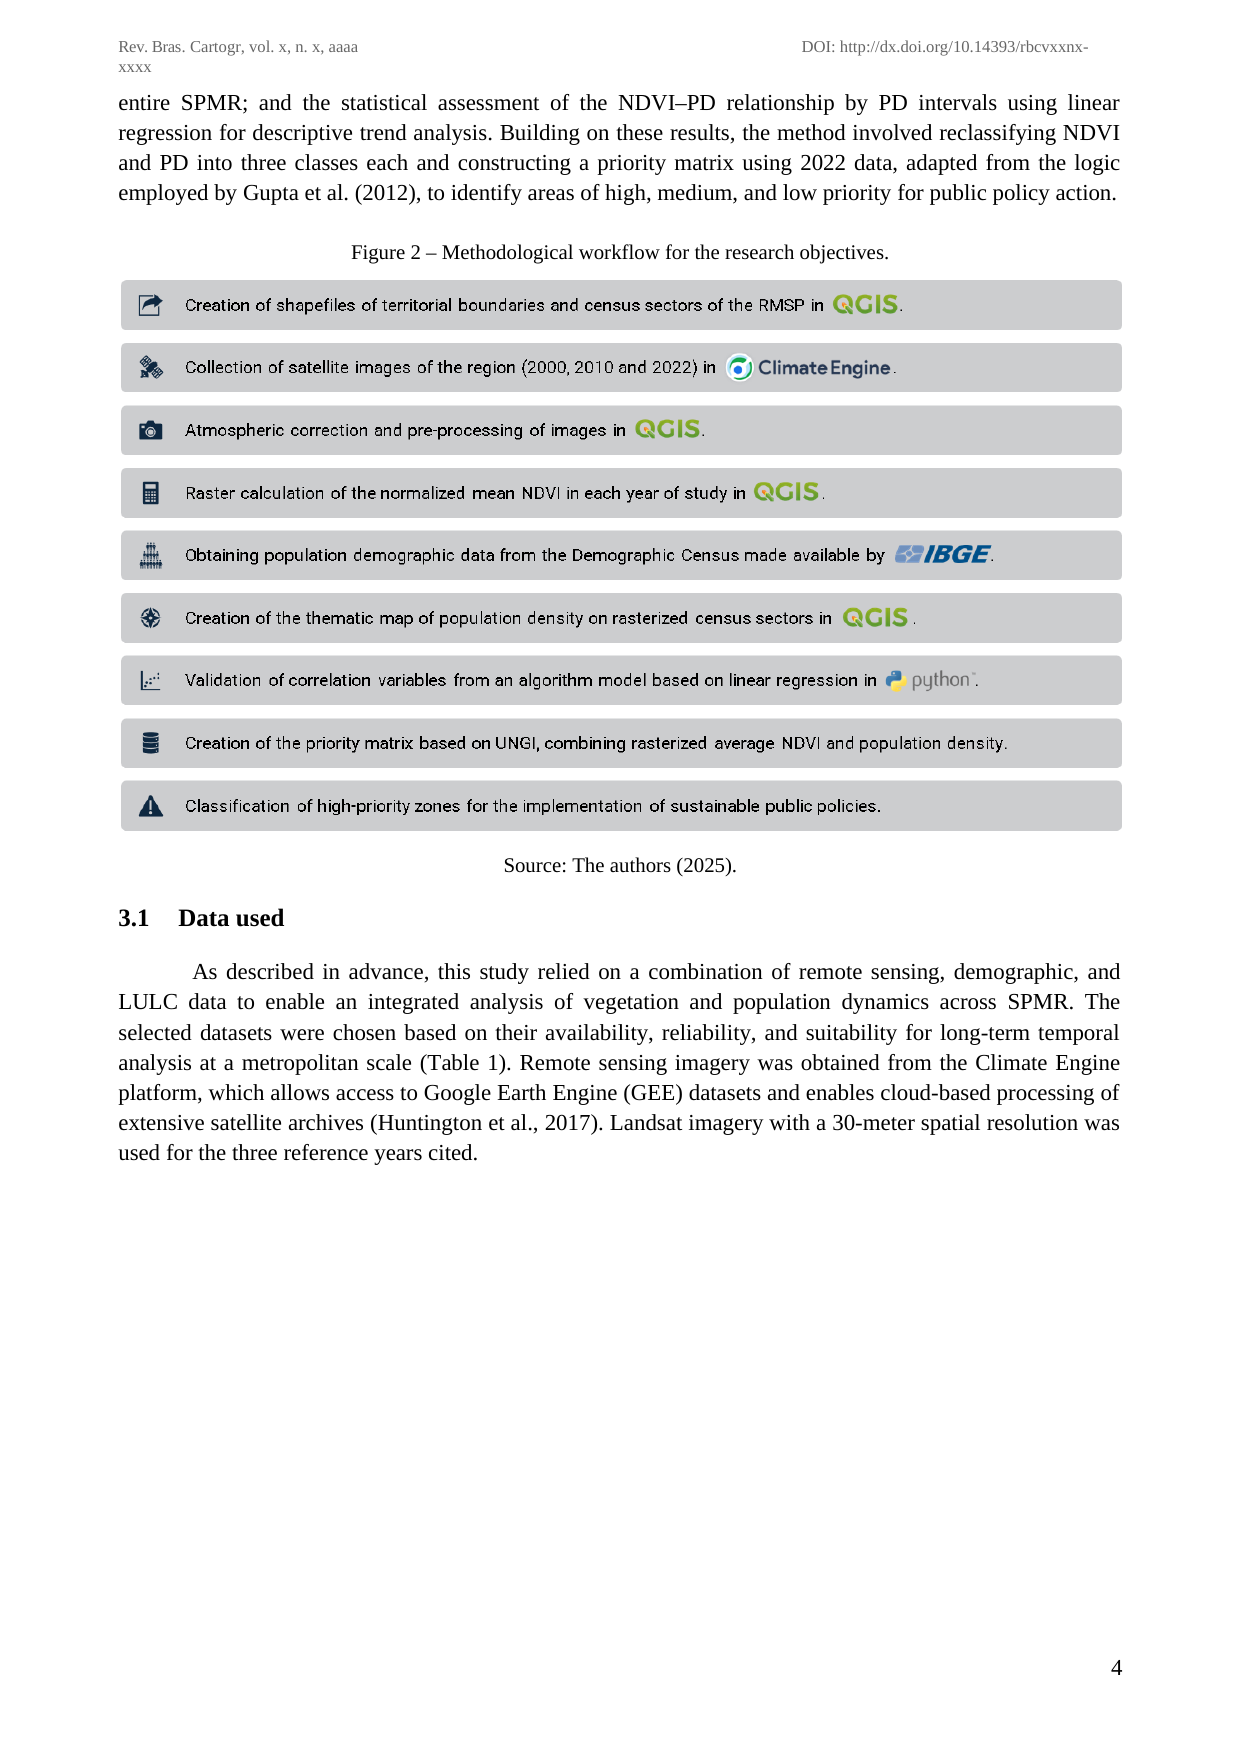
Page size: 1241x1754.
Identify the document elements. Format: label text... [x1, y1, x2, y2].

text Source: The authors (2025). [118, 853, 1122, 877]
subtitle Data used [118, 903, 1122, 932]
picture [118, 267, 1124, 849]
text As described in advance, this study relied on a combination of remote sensing, demographic, and LULC data to enable an integrated analysis of vegetation and population dynamics across SPMR. The selected datasets were chosen based on their availability, reliability, and suitability for long-term temporal analysis at a metropolitan scale (Table 1). Remote sensing imagery was obtained from the Climate Engine platform, which allows access to Google Earth Engine (GEE) datasets and enables cloud-based processing of extensive satellite archives (Huntington et al., 2017). Landsat imagery with a 30-meter spatial resolution was used for the three reference years cited. [118, 958, 1122, 1166]
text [118, 89, 1122, 206]
text Figure 2 – Methodological workflow for the research objectives. [118, 240, 1122, 267]
